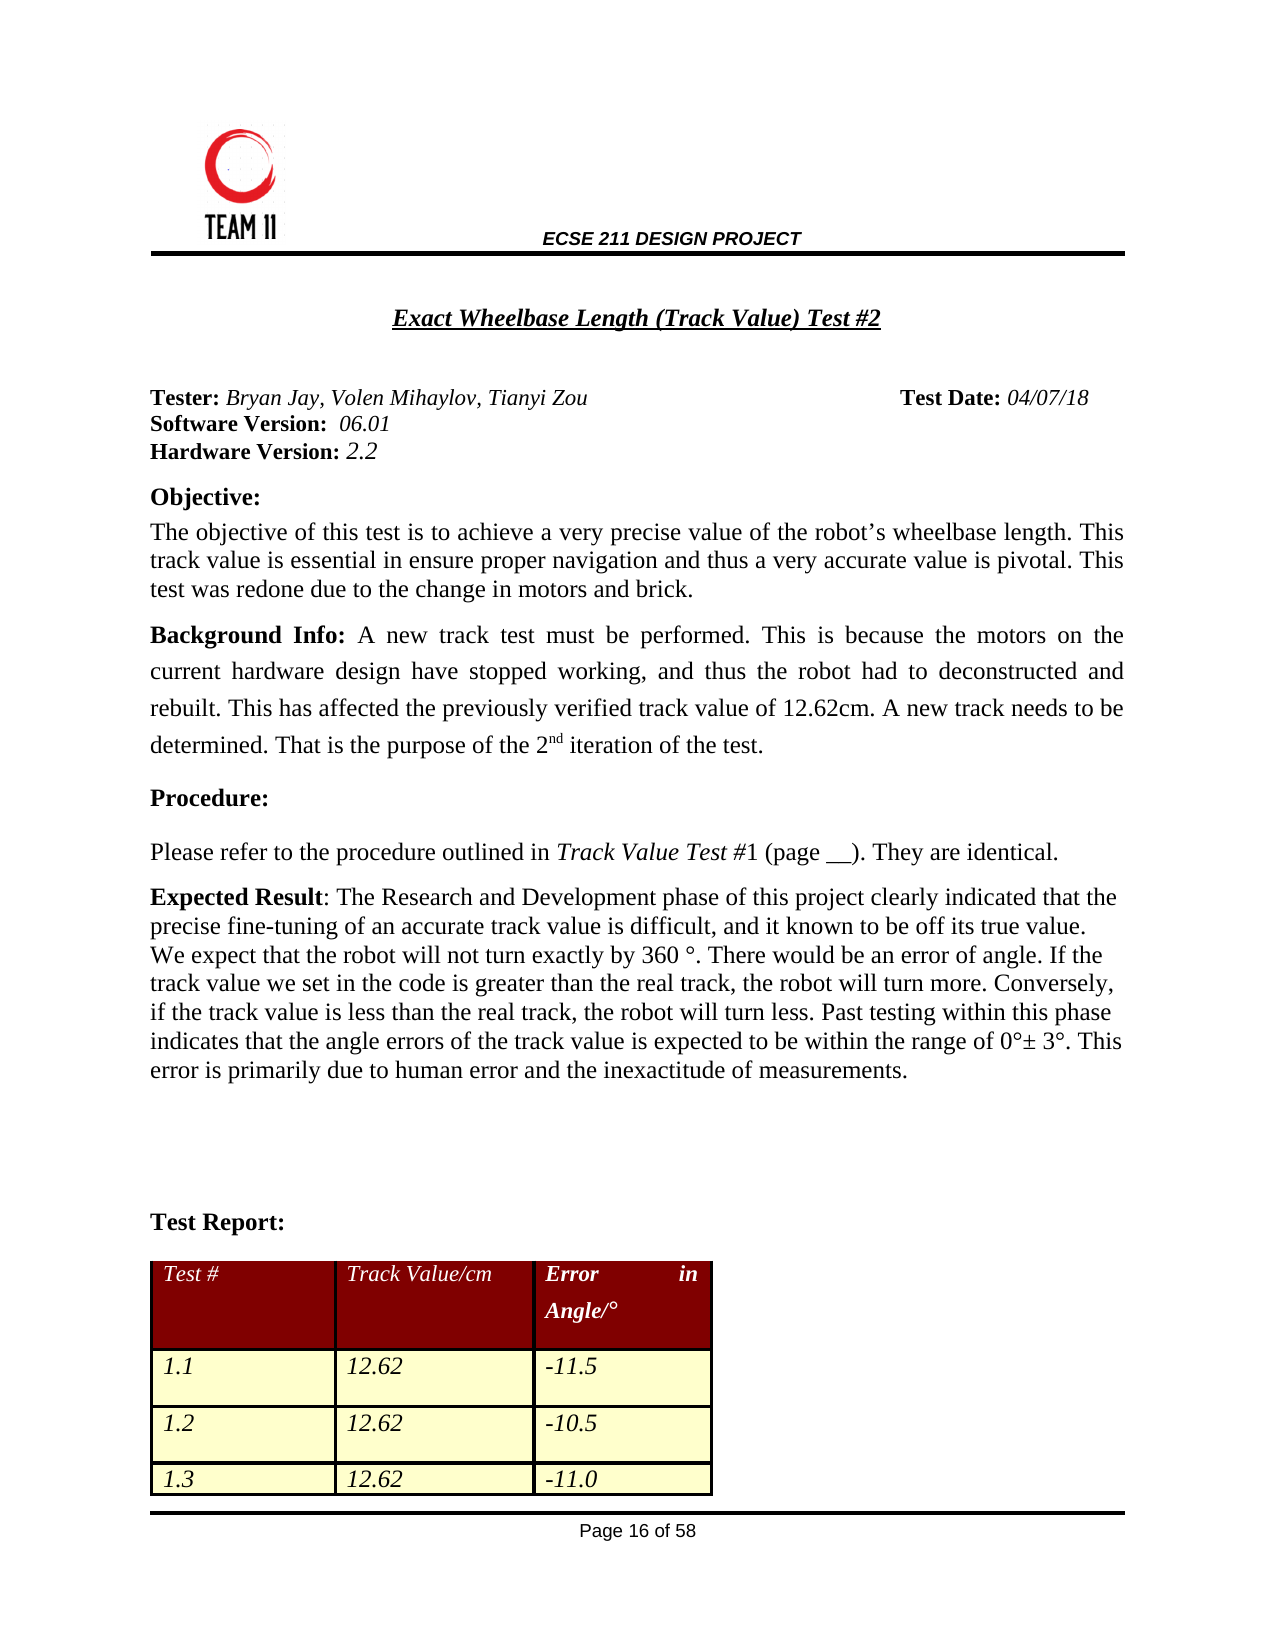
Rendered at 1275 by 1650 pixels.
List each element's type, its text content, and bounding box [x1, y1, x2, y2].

table_cell 12.62 [337, 1351, 532, 1405]
picture [197, 120, 286, 245]
text Exact Wheelbase Length (Track Value) Test #2 [150, 303, 1125, 332]
text Objective: [150, 482, 1125, 511]
table_header Test # [153, 1261, 334, 1348]
table_cell 1.1 [153, 1351, 334, 1405]
table_cell 12.62 [337, 1465, 532, 1493]
text The objective of this test is to achieve a very precise value of the robot’s wheelbase length. This track value is essential in ensure proper navigation and thus a very accurate value is pivotal. This test was redone due to the change in motors and brick. [150, 517, 1125, 603]
text Test Report: [150, 1207, 1125, 1236]
table_header Track Value/cm [337, 1261, 532, 1348]
table_cell -11.5 [536, 1351, 710, 1405]
table_cell -10.5 [536, 1408, 710, 1461]
table_cell -11.0 [536, 1465, 710, 1493]
text Procedure: [150, 783, 1125, 812]
text Please refer to the procedure outlined in Track Value Test #1 (page __). They are identical. [150, 837, 1125, 866]
table_cell 1.3 [153, 1465, 334, 1493]
table_cell 12.62 [337, 1408, 532, 1461]
text Tester: Bryan Jay, Volen Mihaylov, Tianyi Zou Test Date: 04/07/18 Software Version: 06.01 Hardware Version: 2.2 [150, 384, 1125, 465]
table_header Error in Angle/° [536, 1261, 710, 1348]
table_cell 1.2 [153, 1408, 334, 1461]
text Background Info: A new track test must be performed. This is because the motors on the current hardware design have stopped working, and thus the robot had to deconstructed and rebuilt. This has affected the previously verified track value of 12.62cm. A new track needs to be determined. That is the purpose of the 2nd iteration of the test. [150, 620, 1125, 759]
text Expected Result: The Research and Development phase of this project clearly indicated that the precise fine-tuning of an accurate track value is difficult, and it known to be off its true value. We expect that the robot will not turn exactly by 360 °. There would be an error of angle. If the track value we set in the code is greater than the real track, the robot will turn more. Conversely, if the track value is less than the real track, the robot will turn less. Past testing within this phase indicates that the angle errors of the track value is expected to be within the range of 0°± 3°. This error is primarily due to human error and the inexactitude of measurements. [150, 882, 1125, 1083]
